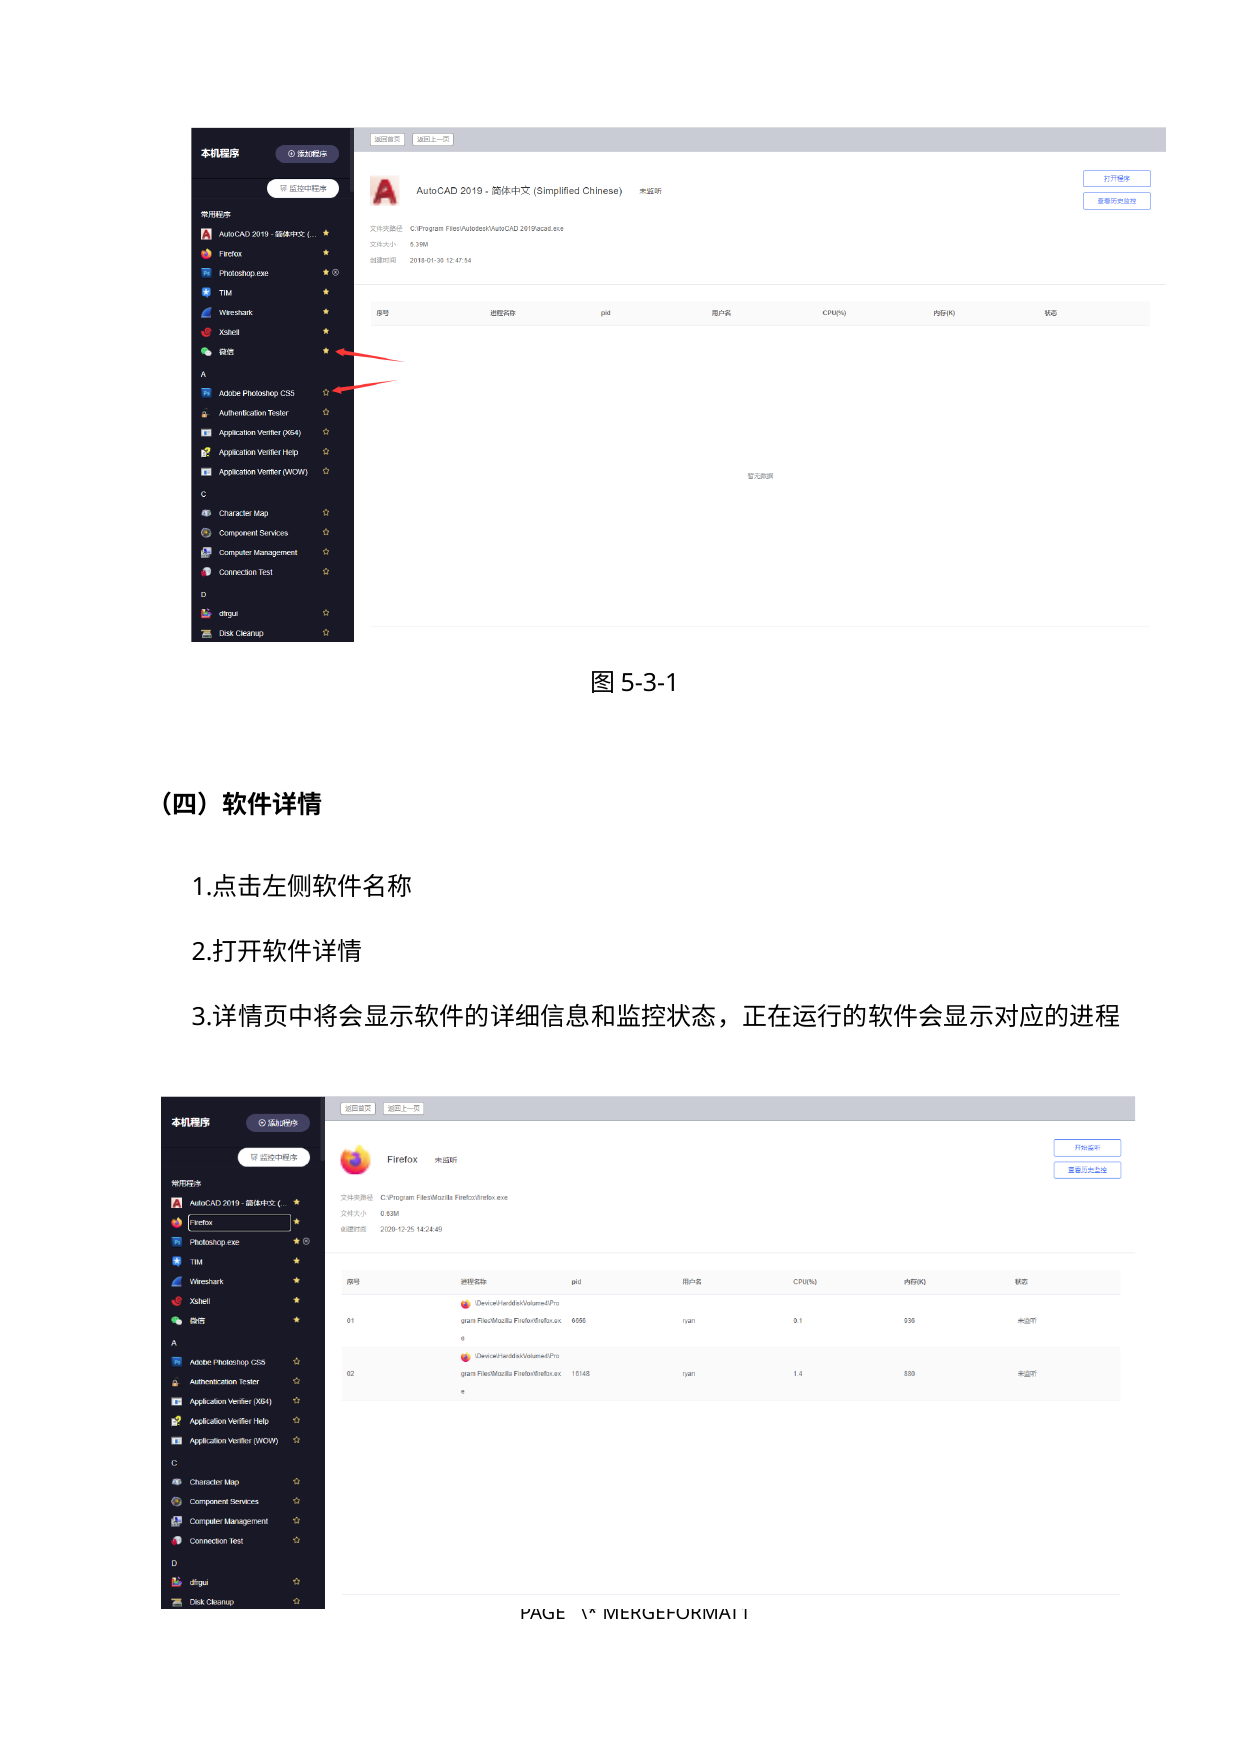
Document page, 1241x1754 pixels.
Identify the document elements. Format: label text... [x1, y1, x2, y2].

picture [161, 1096, 1136, 1609]
text 图5-3-1 [148, 648, 1122, 713]
subtitle （四）软件详情 [148, 770, 1122, 835]
text 3.详情页中将会显示软件的详细信息和监控状态，正在运行的软件会显示对应的进程列表。 [148, 982, 1122, 1047]
text 2.打开软件详情 [148, 917, 1122, 982]
picture [191, 127, 1166, 642]
text 1.点击左侧软件名称 [148, 852, 1122, 917]
